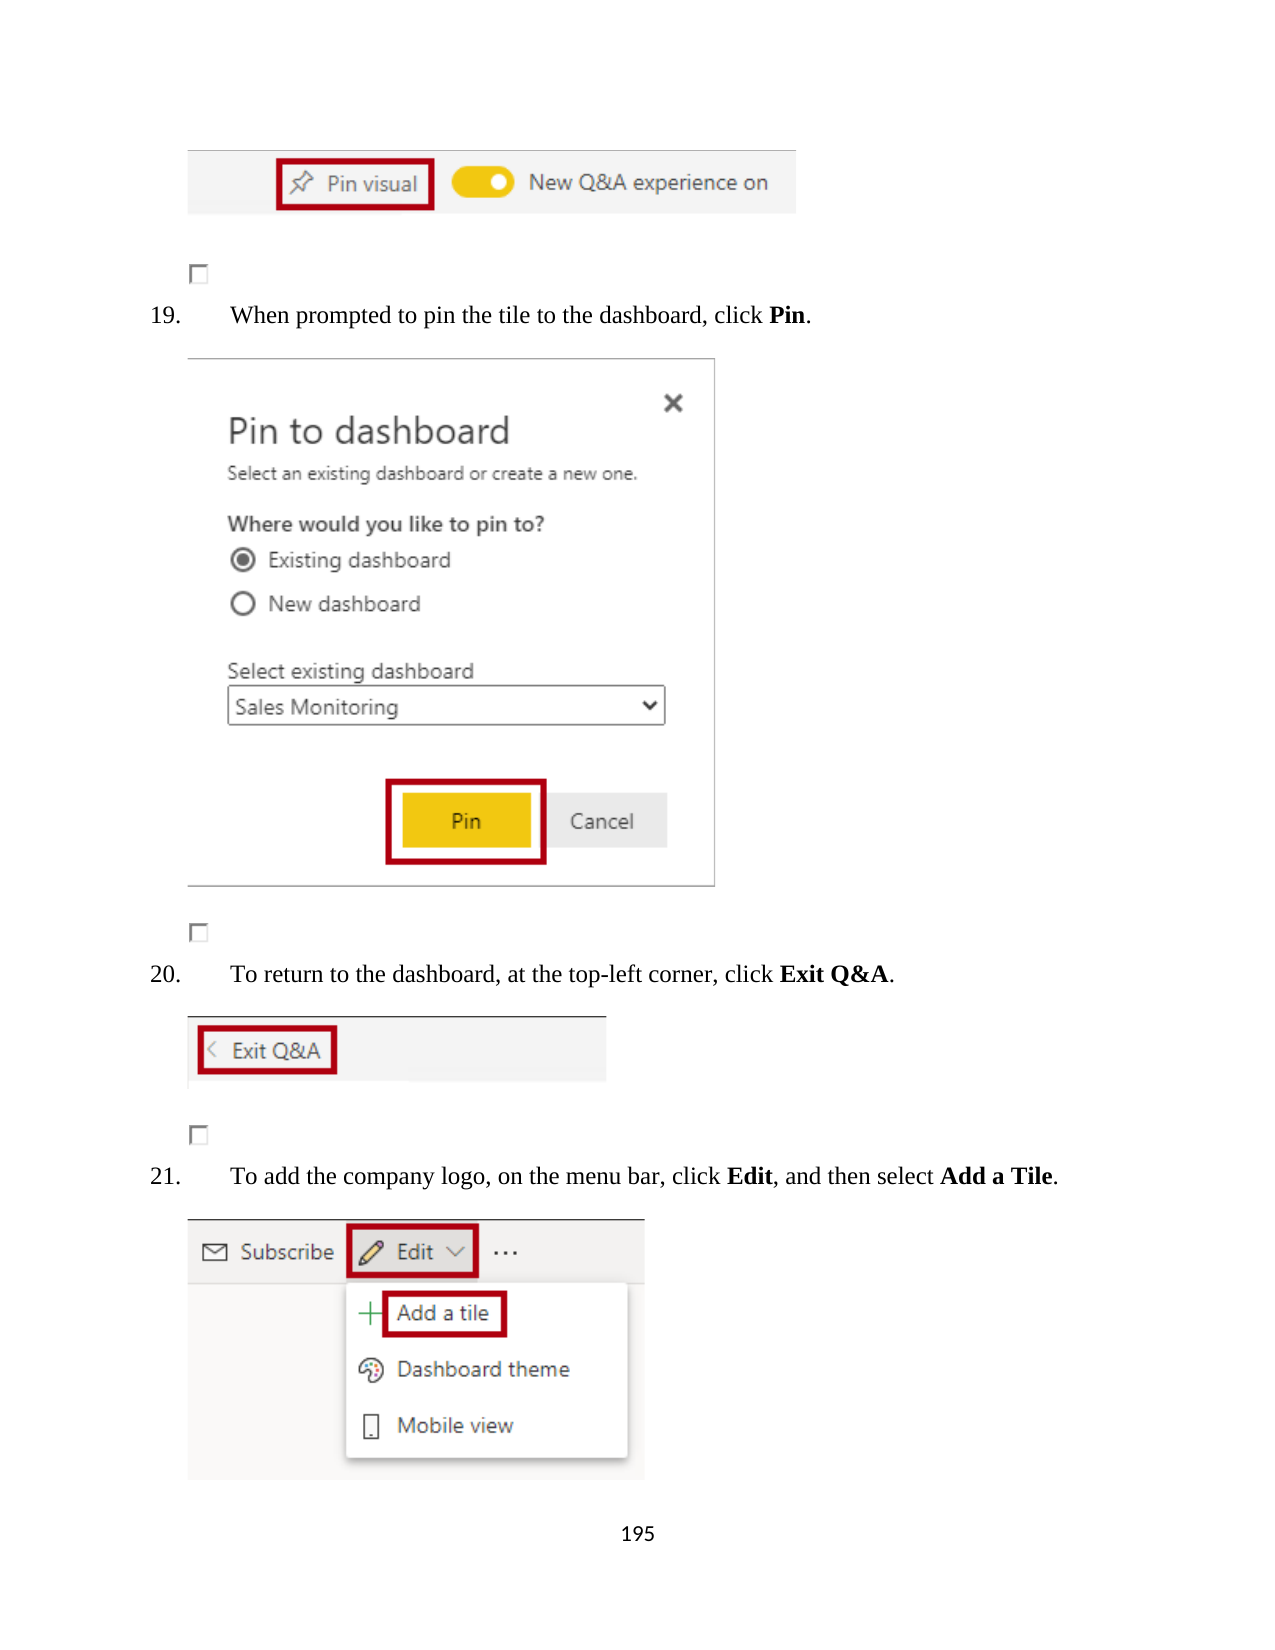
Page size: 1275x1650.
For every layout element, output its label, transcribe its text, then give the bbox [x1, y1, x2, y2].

picture [187, 150, 797, 228]
picture [187, 358, 716, 887]
picture [187, 1016, 607, 1089]
picture [187, 1219, 645, 1480]
list To add the company logo, on the menu bar, click Edit, and then select Add a Tile. [150, 1118, 1162, 1190]
list When prompted to pin the tile to the dashboard, click Pin. [150, 257, 1162, 329]
list To return to the dashboard, at the top-left corner, click Exit Q&A. [150, 915, 1162, 987]
